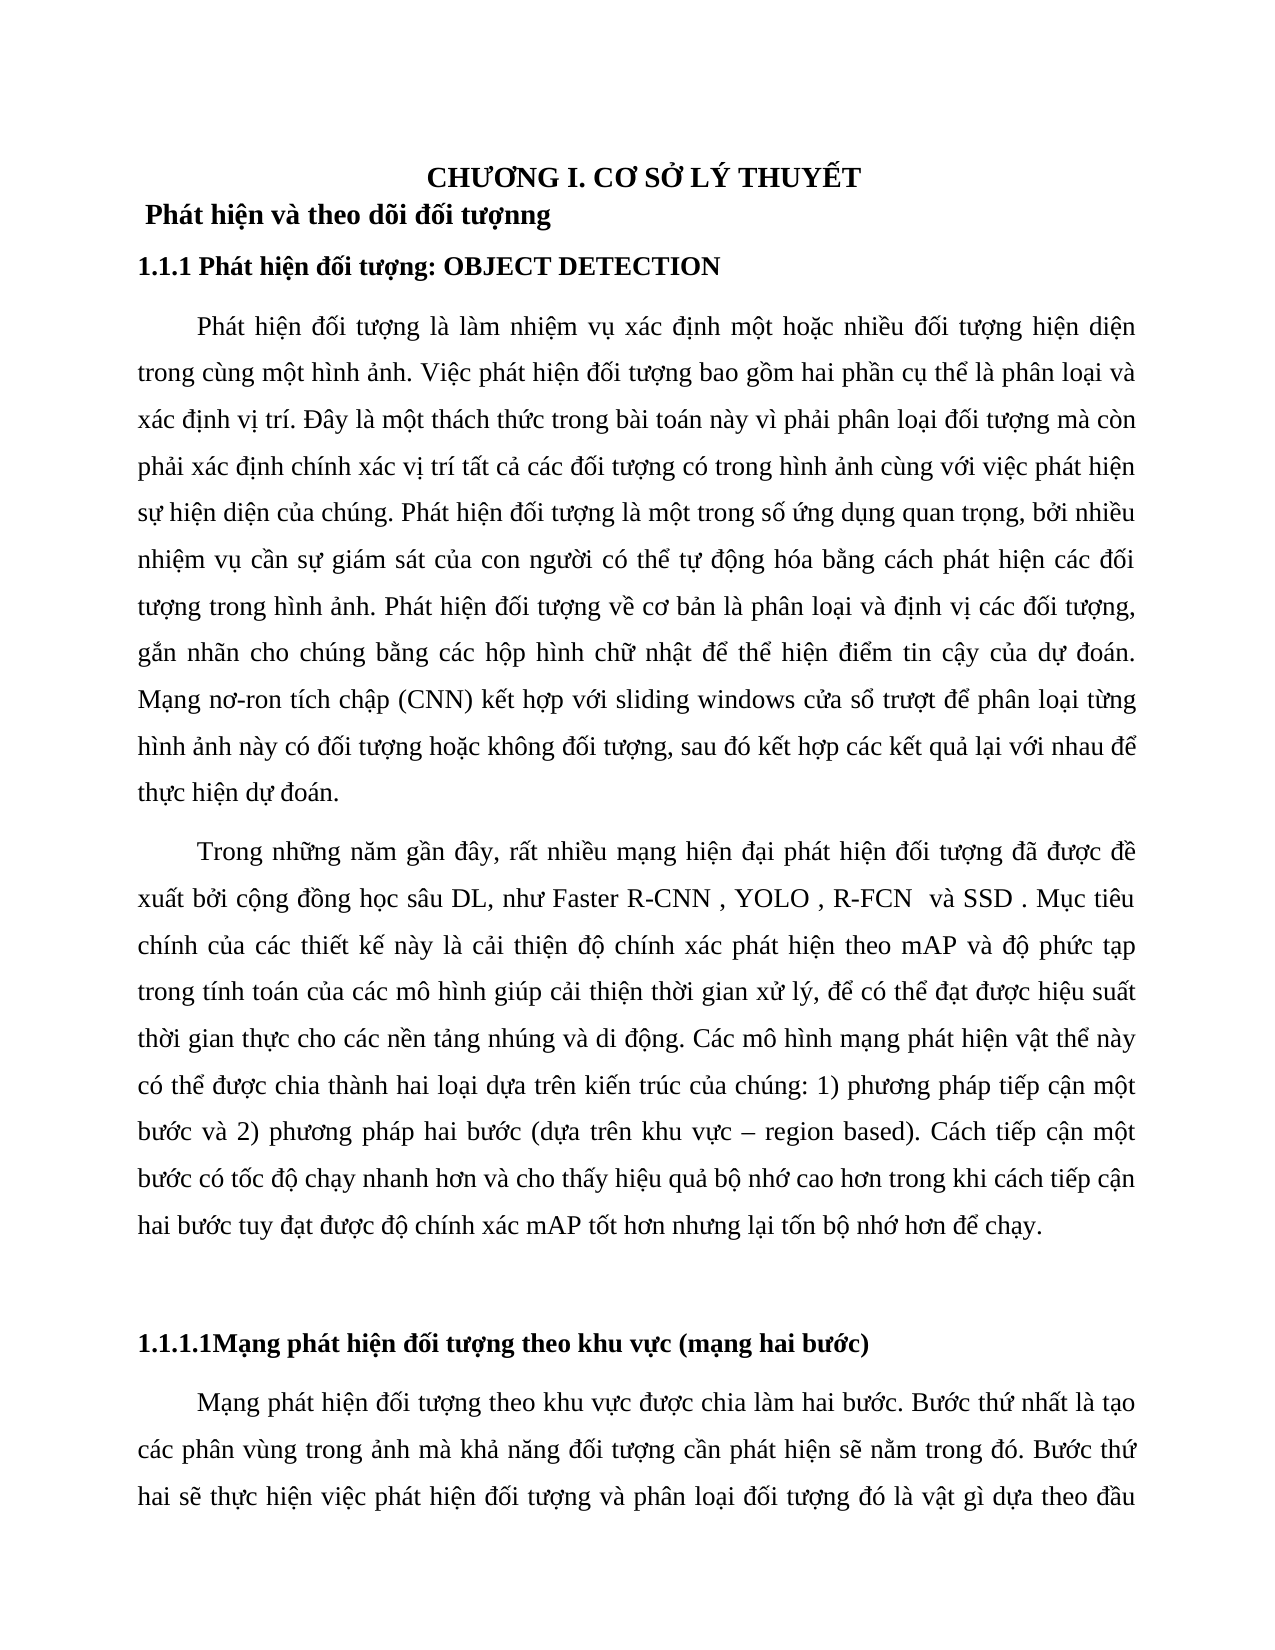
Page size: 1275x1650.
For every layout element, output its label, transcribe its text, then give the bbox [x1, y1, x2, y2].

text Trong những năm gần đây, rất nhiều mạng hiện đại phát hiện đối tượng đã được đề xuất bởi cộng đồng học sâu DL, như Faster R-CNN , YOLO , R-FCN và SSD . Mục tiêu chính của các thiết kế này là cải thiện độ chính xác phát hiện theo mAP và độ phức tạp trong tính toán của các mô hình giúp cải thiện thời gian xử lý, để có thể đạt được hiệu suất thời gian thực cho các nền tảng nhúng và di động. Các mô hình mạng phát hiện vật thể này có thể được chia thành hai loại dựa trên kiến trúc của chúng: 1) phương pháp tiếp cận một bước và 2) phương pháp hai bước (dựa trên khu vực – region based). Cách tiếp cận một bước có tốc độ chạy nhanh hơn và cho thấy hiệu quả bộ nhớ cao hơn trong khi cách tiếp cận hai bước tuy đạt được độ chính xác mAP tốt hơn nhưng lại tốn bộ nhớ hơn để chạy. [137, 835, 1137, 1240]
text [137, 1386, 1137, 1511]
subtitle Phát hiện và theo dõi đối tượnng [137, 197, 1137, 231]
text Phát hiện đối tượng là làm nhiệm vụ xác định một hoặc nhiều đối tượng hiện diện trong cùng một hình ảnh. Việc phát hiện đối tượng bao gồm hai phần cụ thể là phân loại và xác định vị trí. Đây là một thách thức trong bài toán này vì phải phân loại đối tượng mà còn phải xác định chính xác vị trí tất cả các đối tượng có trong hình ảnh cùng với việc phát hiện sự hiện diện của chúng. Phát hiện đối tượng là một trong số ứng dụng quan trọng, bởi nhiều nhiệm vụ cần sự giám sát của con người có thể tự động hóa bằng cách phát hiện các đối tượng trong hình ảnh. Phát hiện đối tượng về cơ bản là phân loại và định vị các đối tượng, gắn nhãn cho chúng bằng các hộp hình chữ nhật để thể hiện điểm tin cậy của dự đoán. Mạng nơ-ron tích chập (CNN) kết hợp với sliding windows cửa sổ trượt để phân loại từng hình ảnh này có đối tượng hoặc không đối tượng, sau đó kết hợp các kết quả lại với nhau để thực hiện dự đoán. [137, 309, 1137, 807]
subtitle 1.1.1 Phát hiện đối tượng: OBJECT DETECTION [137, 250, 1138, 282]
subtitle Mạng phát hiện đối tượng theo khu vực (mạng hai bước) [137, 1327, 1137, 1358]
subtitle CHƯƠNG I. CƠ SỞ LÝ THUYẾT [150, 160, 1137, 193]
